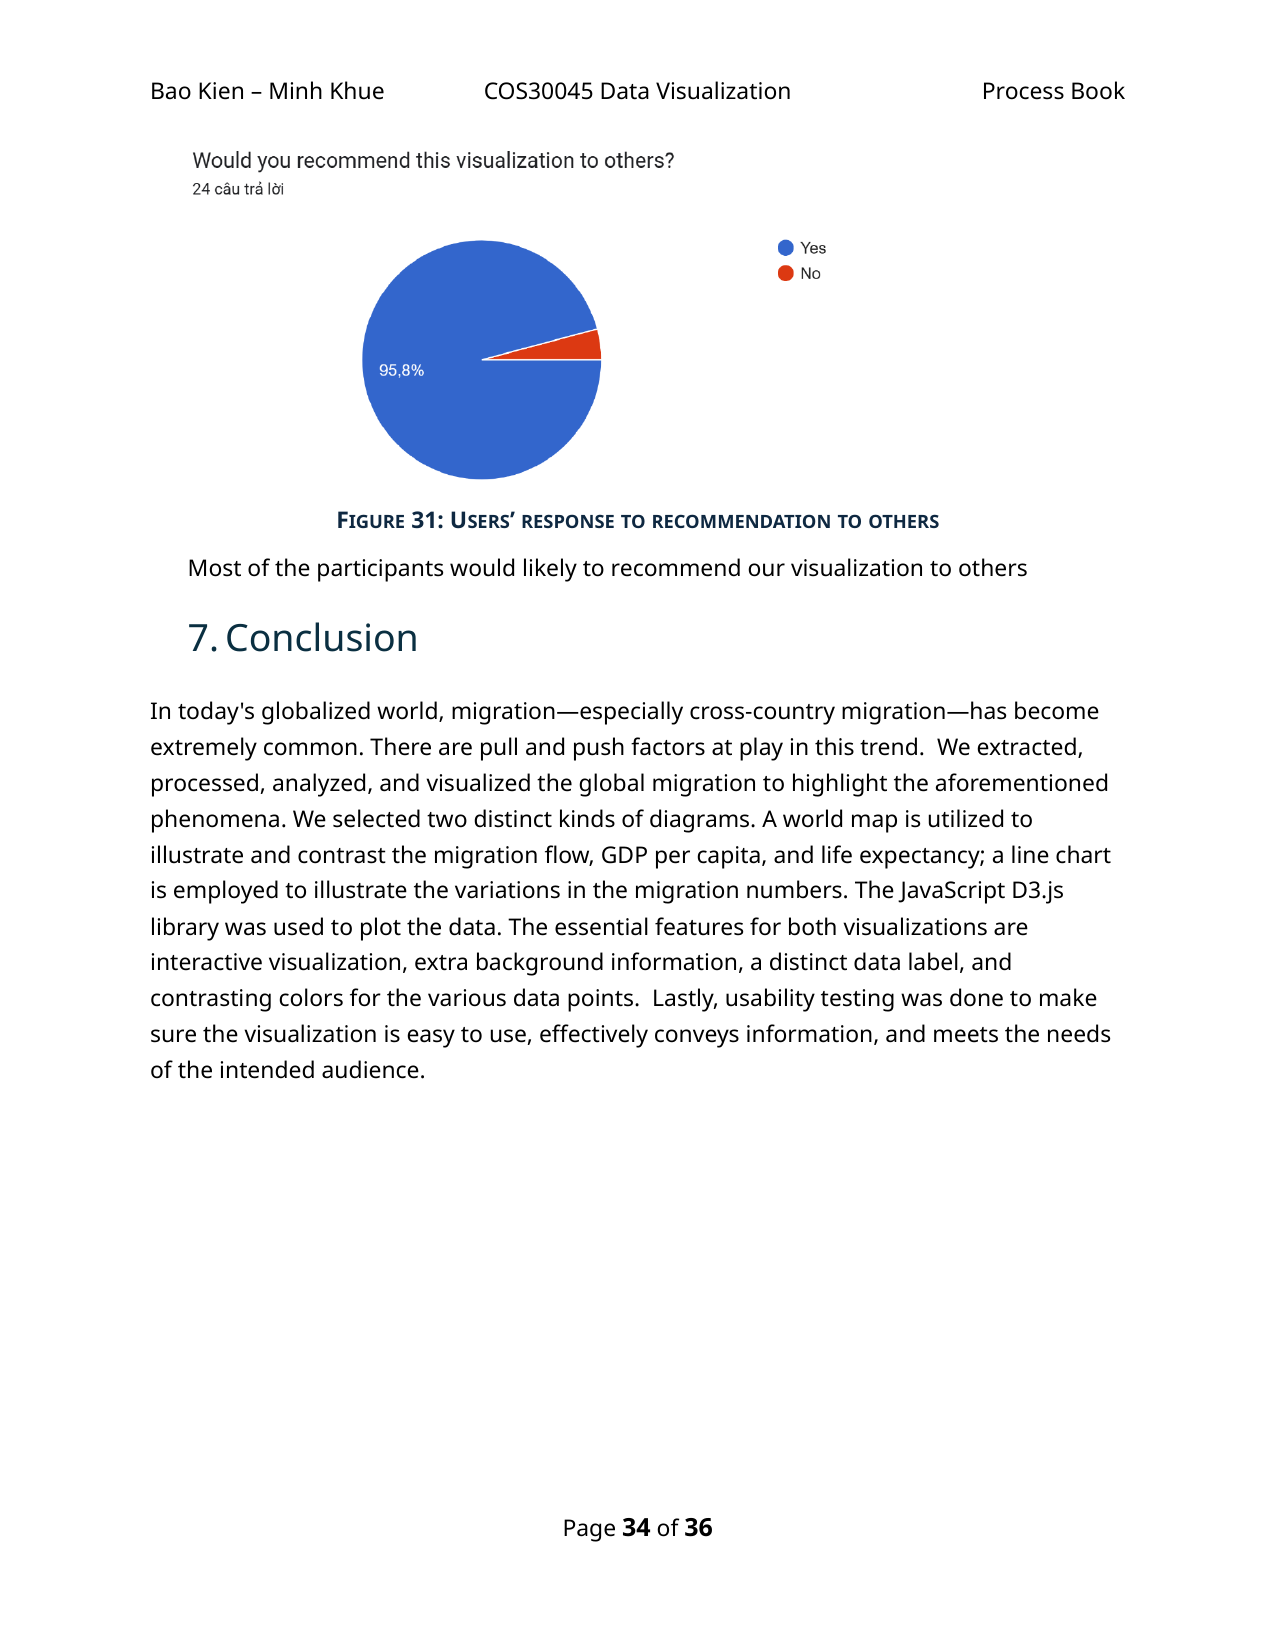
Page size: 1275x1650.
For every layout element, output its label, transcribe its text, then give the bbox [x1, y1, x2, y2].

text In today's globalized world, migration—especially cross-country migration—has become extremely common. There are pull and push factors at play in this trend. We extracted, processed, analyzed, and visualized the global migration to highlight the aforementioned phenomena. We selected two distinct kinds of diagrams. A world map is utilized to illustrate and contrast the migration flow, GDP per capita, and life expectancy; a line chart is employed to illustrate the variations in the migration numbers. The JavaScript D3.js library was used to plot the data. The essential features for both visualizations are interactive visualization, extra background information, a distinct data label, and contrasting colors for the various data points. Lastly, usability testing was done to make sure the visualization is easy to use, effectively conveys information, and meets the needs of the intended audience. [150, 695, 1125, 1085]
subtitle Conclusion [187, 611, 1125, 662]
picture [187, 150, 1136, 486]
text Most of the participants would likely to recommend our visualization to others [187, 552, 1125, 584]
text Figure 31: Users’ response to recommendation to others [150, 504, 1125, 536]
